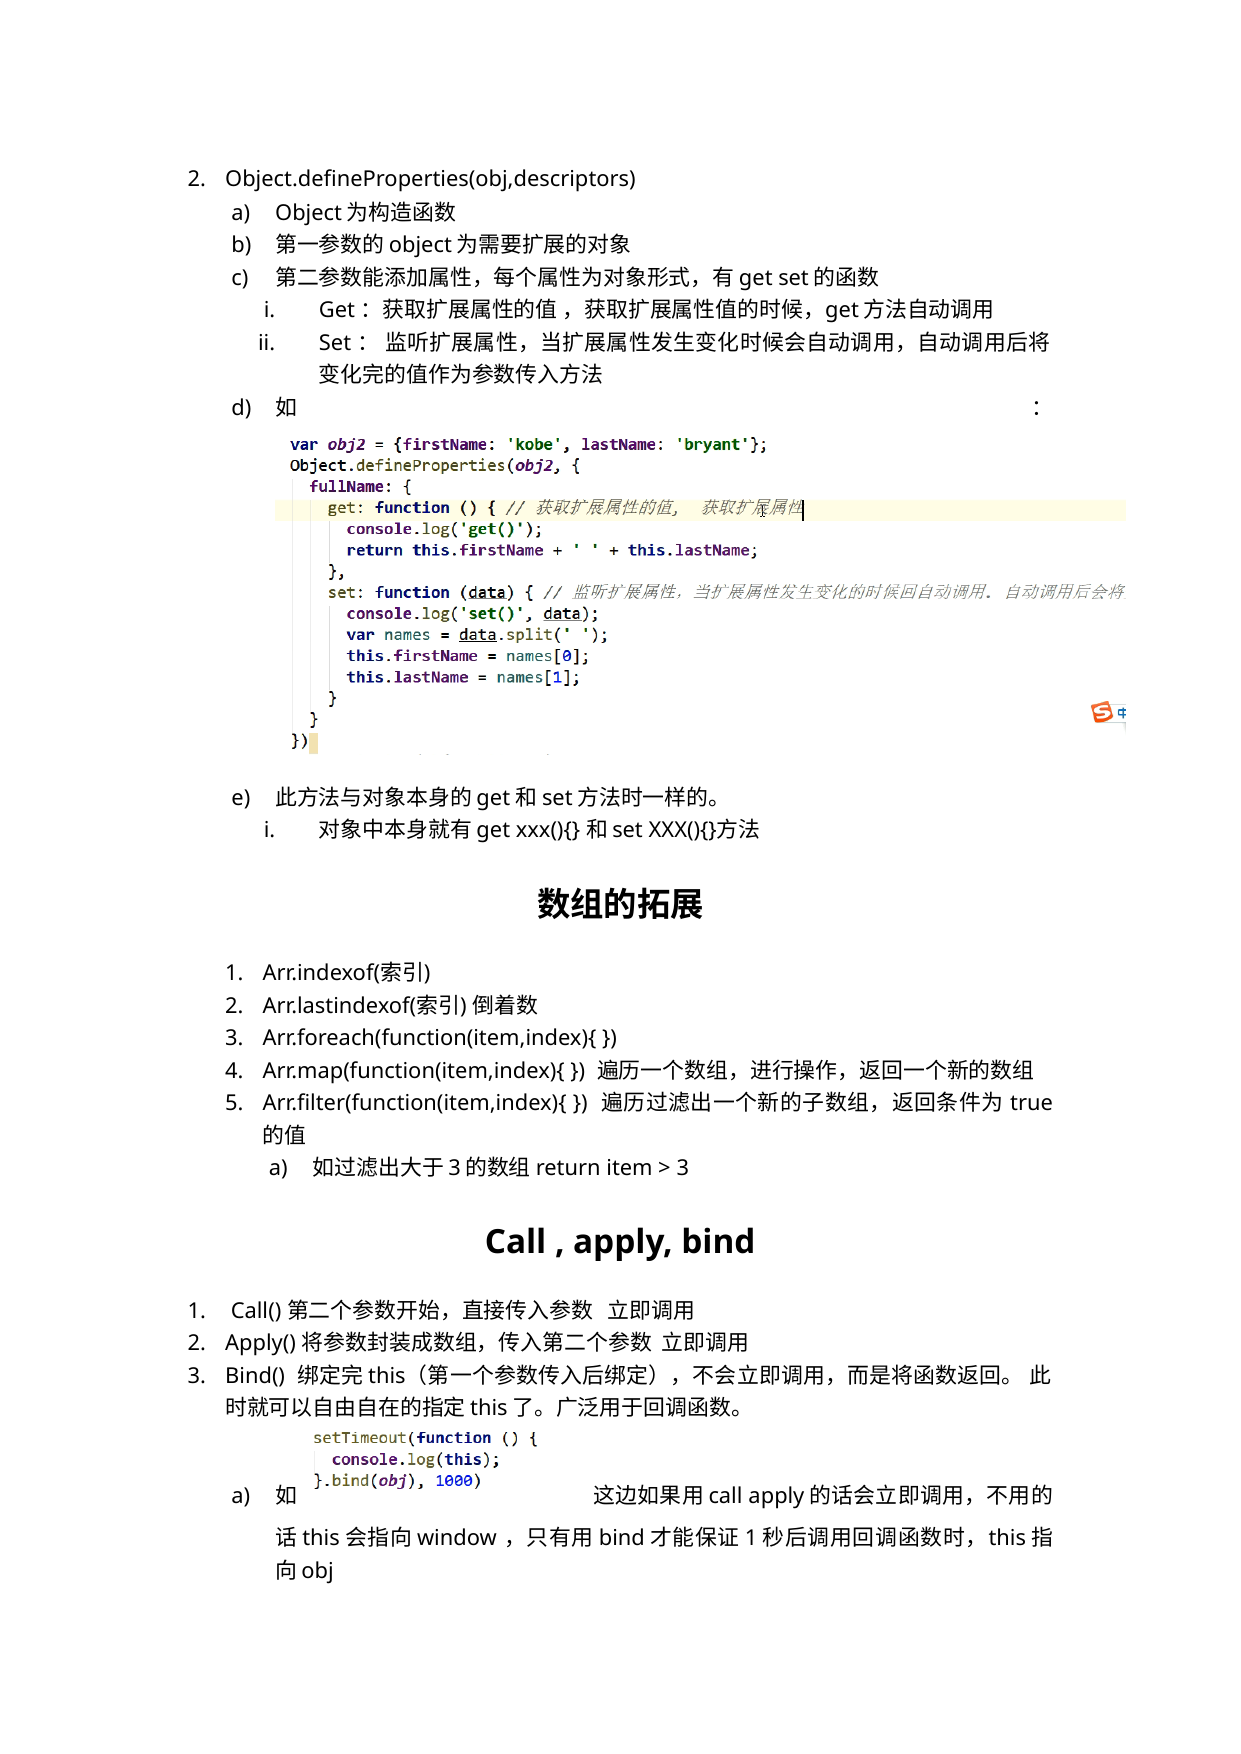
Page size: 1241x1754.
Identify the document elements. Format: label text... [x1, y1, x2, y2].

list Call() 第二个参数开始，直接传入参数 立即调用 [187, 1292, 1053, 1325]
list 对象中本身就有get xxx(){} 和set XXX(){}方法 [275, 812, 1053, 844]
picture [297, 1432, 588, 1504]
list 如 这边如果用call apply的话会立即调用，不用的话this会指向window ，只有用bind才能保证1秒后调用回调函数时，this指向obj [231, 1422, 1053, 1585]
list Get ：获取扩展属性的值 ，获取扩展属性值的时候，get方法自动调用 [275, 292, 1053, 324]
list Arr.lastindexof(索引) 倒着数 [225, 988, 1053, 1020]
list Arr.map(function(item,index){ }) 遍历一个数组，进行操作，返回一个新的数组 [225, 1053, 1053, 1085]
list Arr.foreach(function(item,index){ }) [225, 1020, 1053, 1053]
list 第一参数的object为需要扩展的对象 [231, 227, 1053, 259]
list Apply() 将参数封装成数组，传入第二个参数 立即调用 [187, 1325, 1053, 1357]
list Object.defineProperties(obj,descriptors) [187, 162, 1053, 194]
list 第二参数能添加属性，每个属性为对象形式，有get set的函数 [231, 259, 1053, 292]
list 如过滤出大于3的数组 return item > 3 [269, 1150, 1053, 1183]
list Arr.indexof(索引) [225, 955, 1053, 988]
picture [275, 422, 1126, 755]
list 此方法与对象本身的get 和set方法时一样的。 [231, 779, 1053, 812]
list Object为构造函数 [231, 194, 1053, 227]
list Set ： 监听扩展属性，当扩展属性发生变化时候会自动调用，自动调用后将变化完的值作为参数传入方法 [275, 324, 1053, 389]
subtitle Call , apply, bind [187, 1208, 1053, 1273]
list Arr.filter(function(item,index){ }) 遍历过滤出一个新的子数组，返回条件为true的值 [225, 1085, 1053, 1150]
subtitle 数组的拓展 [187, 869, 1053, 934]
list Bind() 绑定完this（第一个参数传入后绑定），不会立即调用，而是将函数返回。 此时就可以自由自在的指定this了。广泛用于回调函数。 [187, 1357, 1053, 1422]
